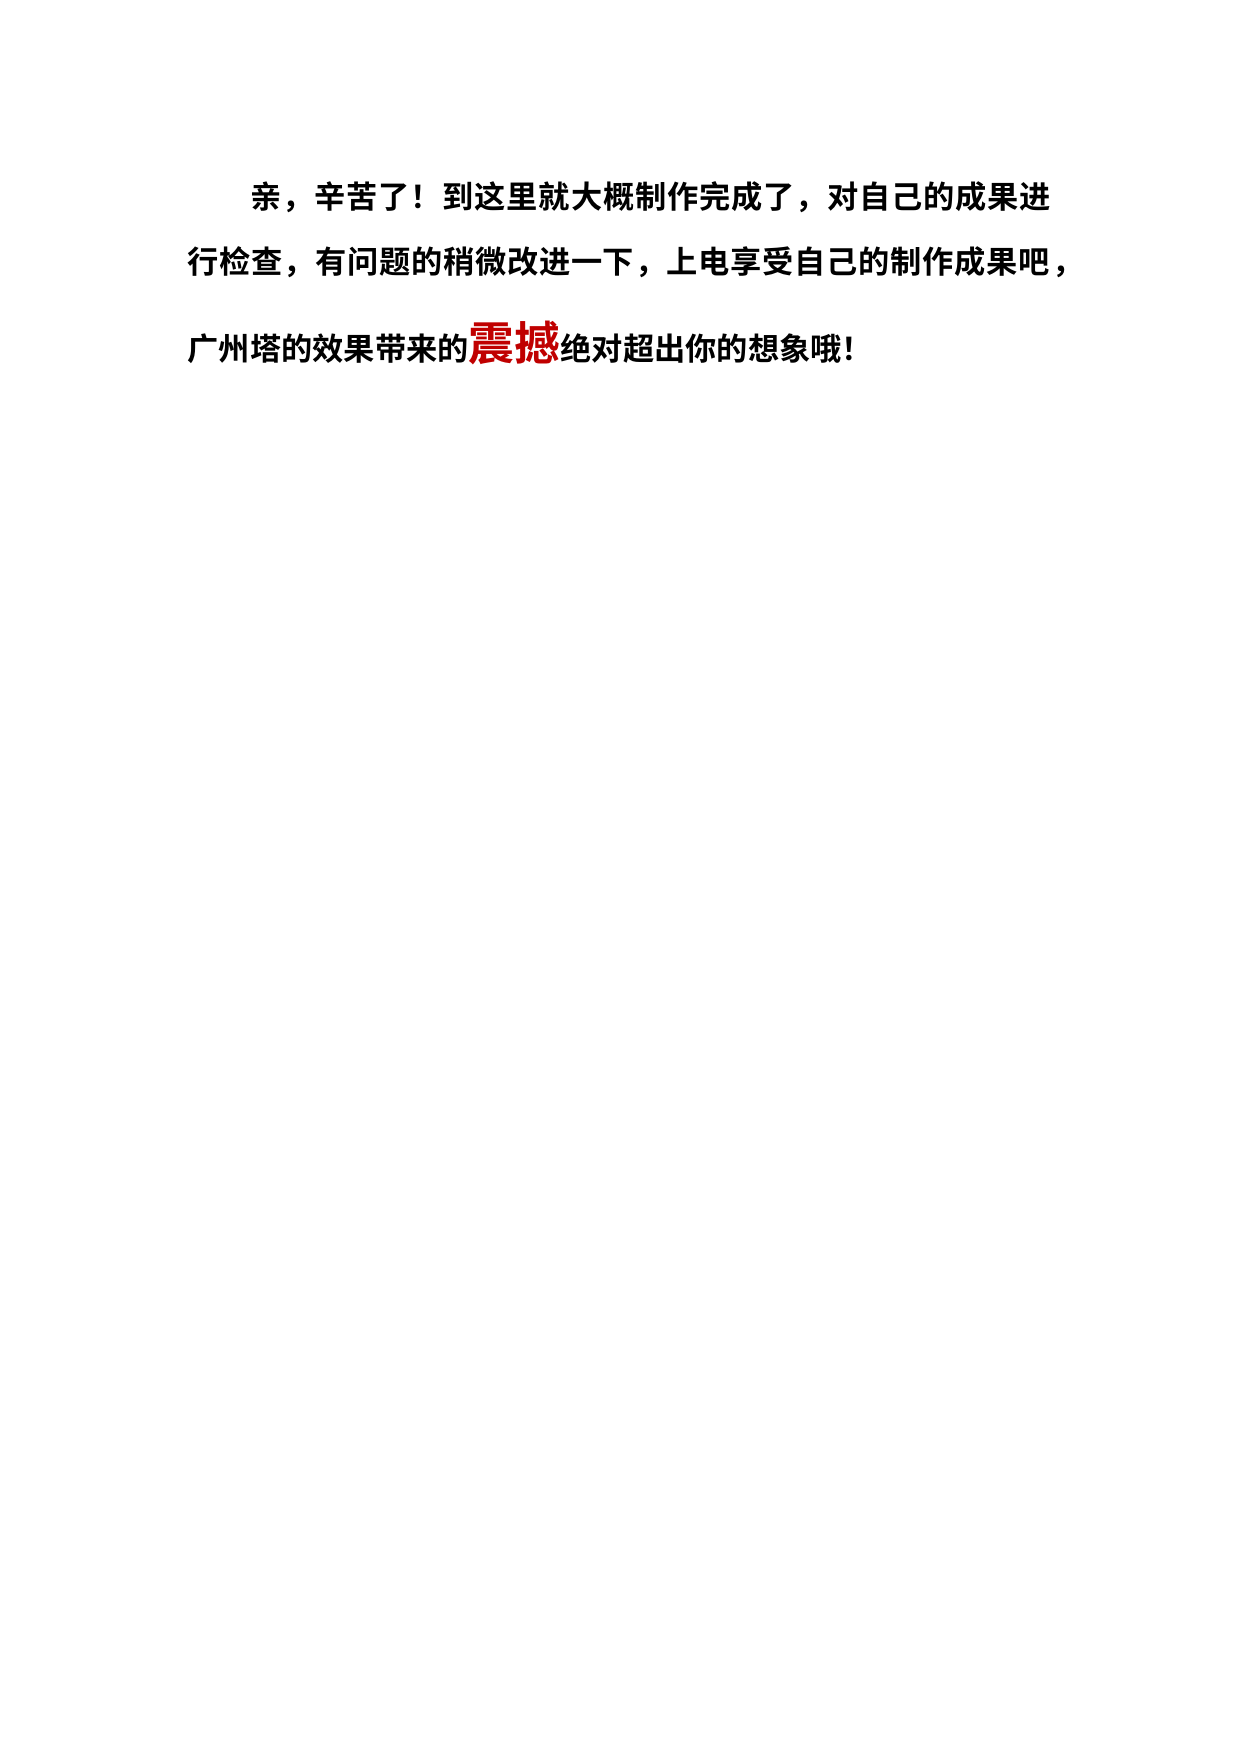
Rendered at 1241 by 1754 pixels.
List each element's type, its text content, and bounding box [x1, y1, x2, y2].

text 亲，辛苦了！到这里就大概制作完成了，对自己的成果进行检查，有问题的稍微改进一下，上电享受自己的制作成果吧，广州塔的效果带来的震撼绝对超出你的想象哦！ [187, 162, 1053, 389]
